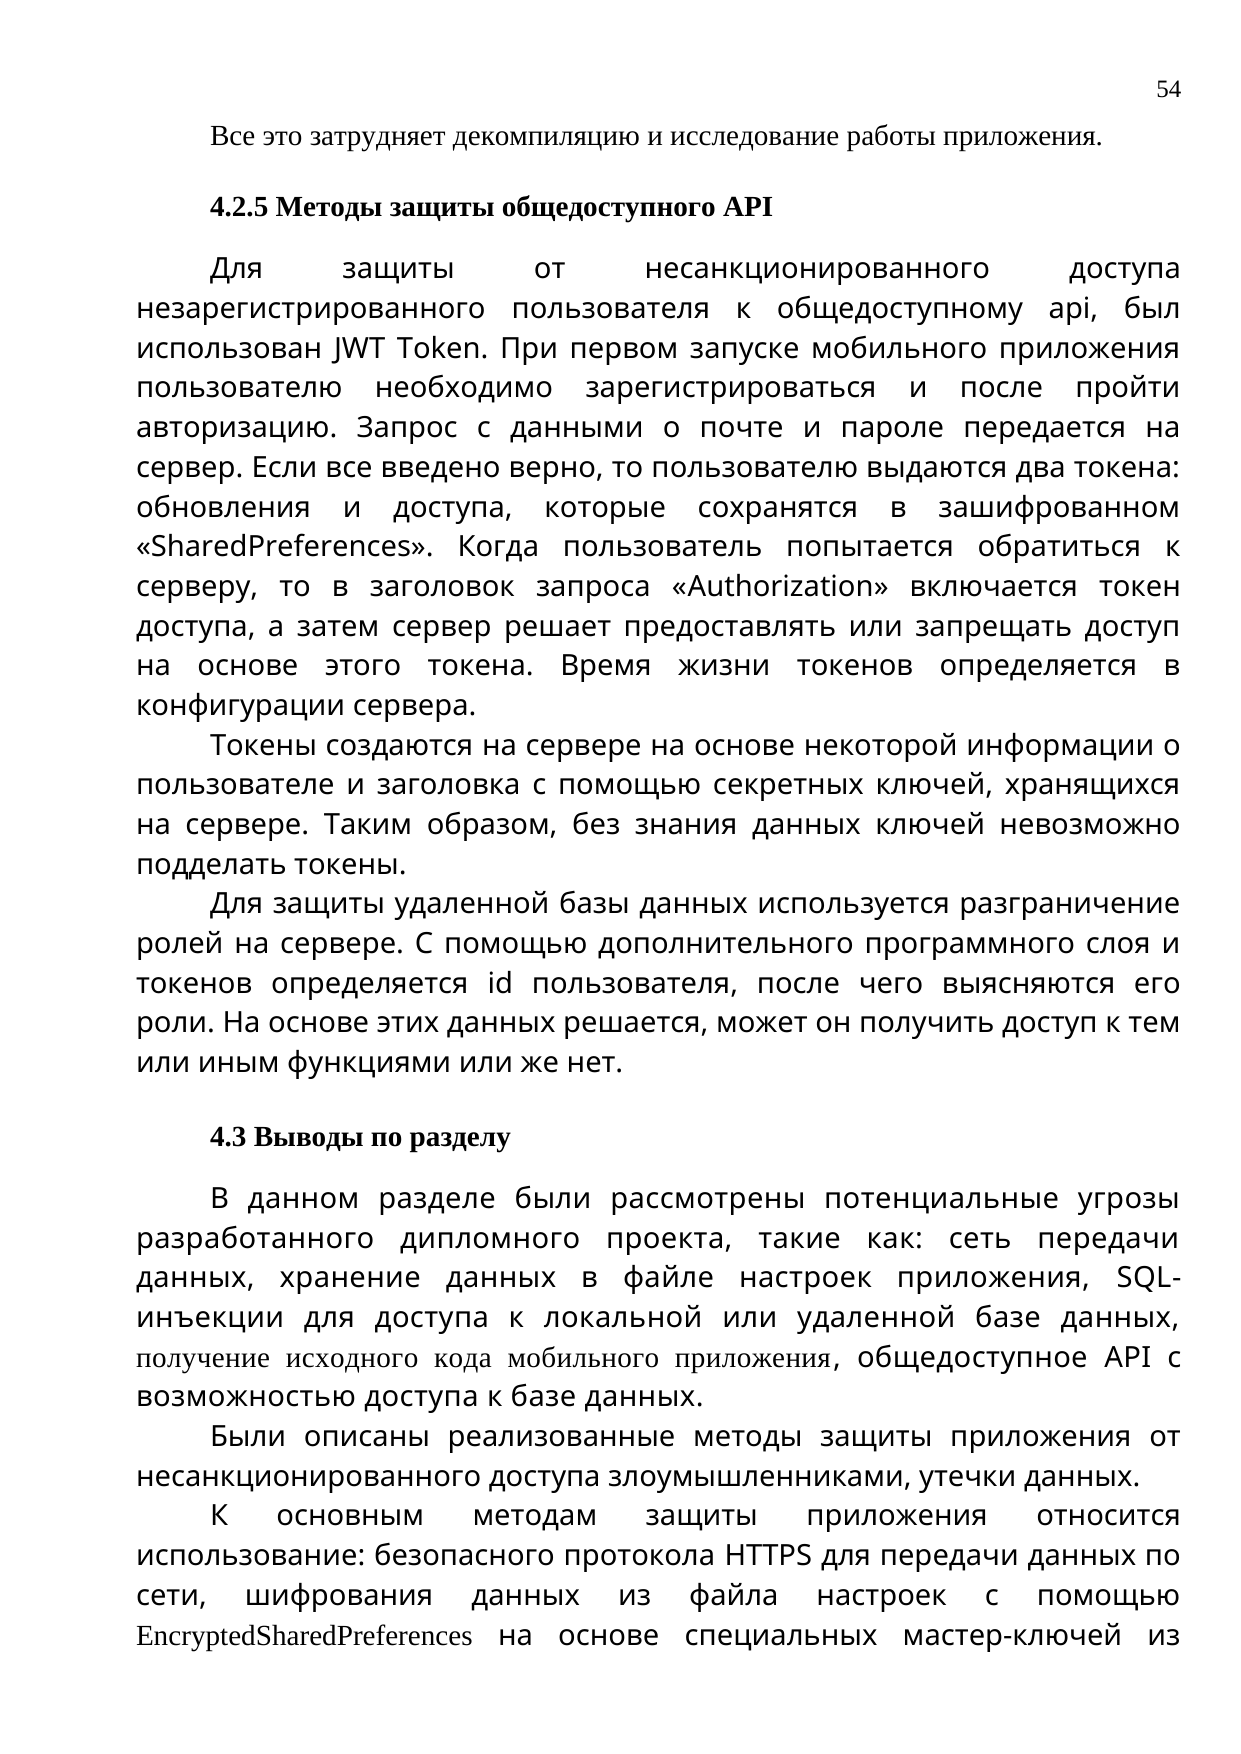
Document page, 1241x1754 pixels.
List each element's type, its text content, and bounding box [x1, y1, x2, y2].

text Все это затрудняет декомпиляцию и исследование работы приложения. [136, 118, 1181, 152]
text Были описаны реализованные методы защиты приложения от несанкционированного доступа злоумышленниками, утечки данных. [136, 1415, 1181, 1495]
subtitle 4.3 Выводы по разделу [136, 1119, 1181, 1152]
text Для защиты удаленной базы данных используется разграничение ролей на сервере. С помощью дополнительного программного слоя и токенов определяется id пользователя, после чего выясняются его роли. На основе этих данных решается, может он получить доступ к тем или иным функциями или же нет. [136, 883, 1181, 1081]
text Для защиты от несанкционированного доступа незарегистрированного пользователя к общедоступному api, был использован JWT Token. При первом запуске мобильного приложения пользователю необходимо зарегистрироваться и после пройти авторизацию. Запрос с данными о почте и пароле передается на сервер. Если все введено верно, то пользователю выдаются два токена: обновления и доступа, которые сохранятся в зашифрованном «SharedPreferences». Когда пользователь попытается обратиться к серверу, то в заголовок запроса «Authorization» включается токен доступа, а затем сервер решает предоставлять или запрещать доступ на основе этого токена. Время жизни токенов определяется в конфигурации сервера. [136, 248, 1181, 724]
text В данном разделе были рассмотрены потенциальные угрозы разработанного дипломного проекта, такие как: сеть передачи данных, хранение данных в файле настроек приложения, SQL-инъекции для доступа к локальной или удаленной базе данных, получение исходного кода мобильного приложения, общедоступное API с возможностью доступа к базе данных. [136, 1177, 1181, 1415]
text Токены создаются на сервере на основе некоторой информации о пользователе и заголовка с помощью секретных ключей, хранящихся на сервере. Таким образом, без знания данных ключей невозможно подделать токены. [136, 724, 1181, 883]
subtitle 4.2.5 Методы защиты общедоступного API [136, 189, 1181, 223]
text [136, 1495, 1181, 1653]
